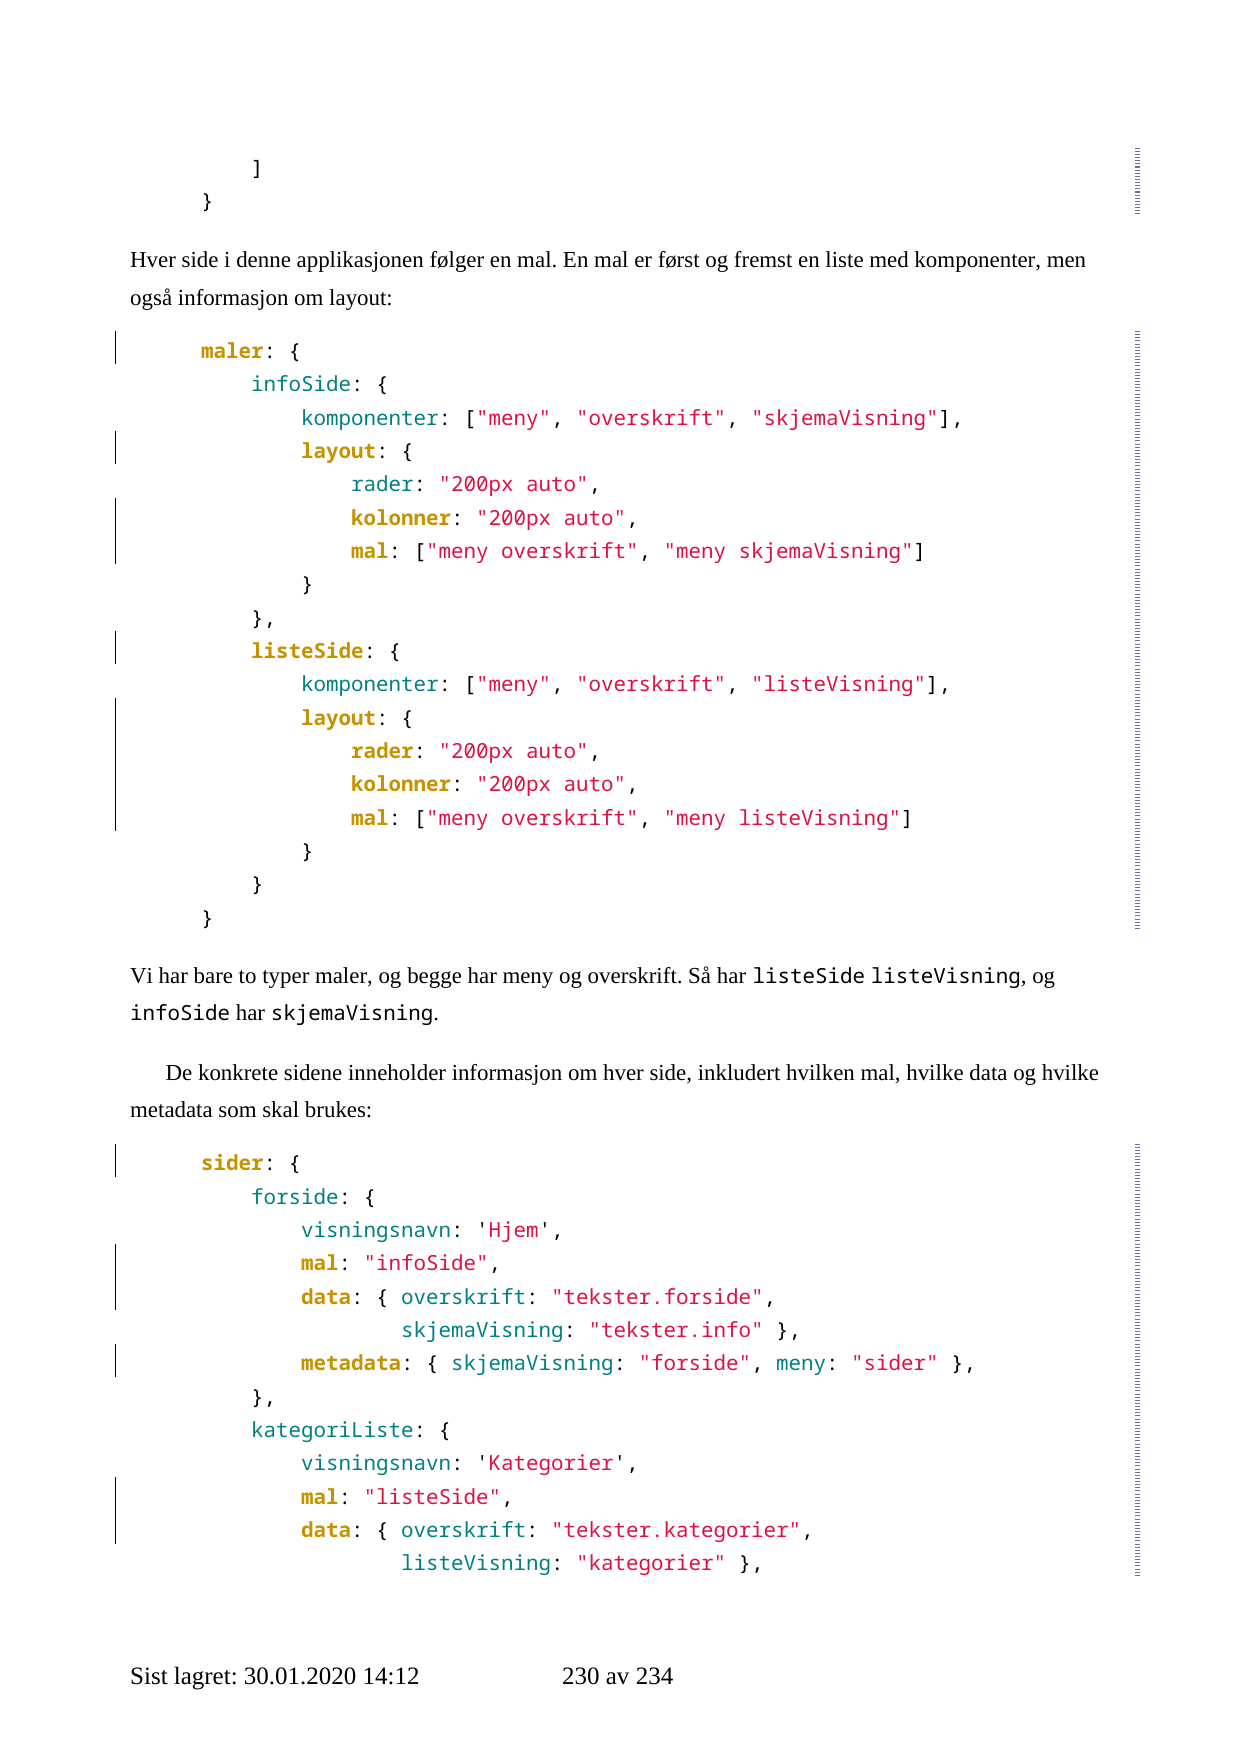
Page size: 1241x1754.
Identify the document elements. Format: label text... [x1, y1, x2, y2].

text Vi har bare to typer maler, og begge har meny og overskrift. Så har listeSide listeVisning, og infoSide har skjemaVisning. [130, 952, 1110, 1027]
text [201, 1143, 1140, 1577]
text Hver side i denne applikasjonen følger en mal. En mal er først og fremst en liste med komponenter, men også informasjon om layout: [130, 235, 1110, 310]
text De konkrete sidene inneholder informasjon om hver side, inkludert hvilken mal, hvilke data og hvilke metadata som skal brukes: [130, 1048, 1110, 1123]
text maler: { infoSide: { komponenter: ["meny", "overskrift", "skjemaVisning"], layout: { rader: "200px auto", kolonner: "200px auto", mal: ["meny overskrift", "meny skjemaVisning"] } }, listeSide: { komponenter: ["meny", "overskrift", "listeVisning"], layout: { rader: "200px auto", kolonner: "200px auto", mal: ["meny overskrift", "meny listeVisning"] } } } [201, 331, 1140, 931]
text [201, 148, 1140, 214]
